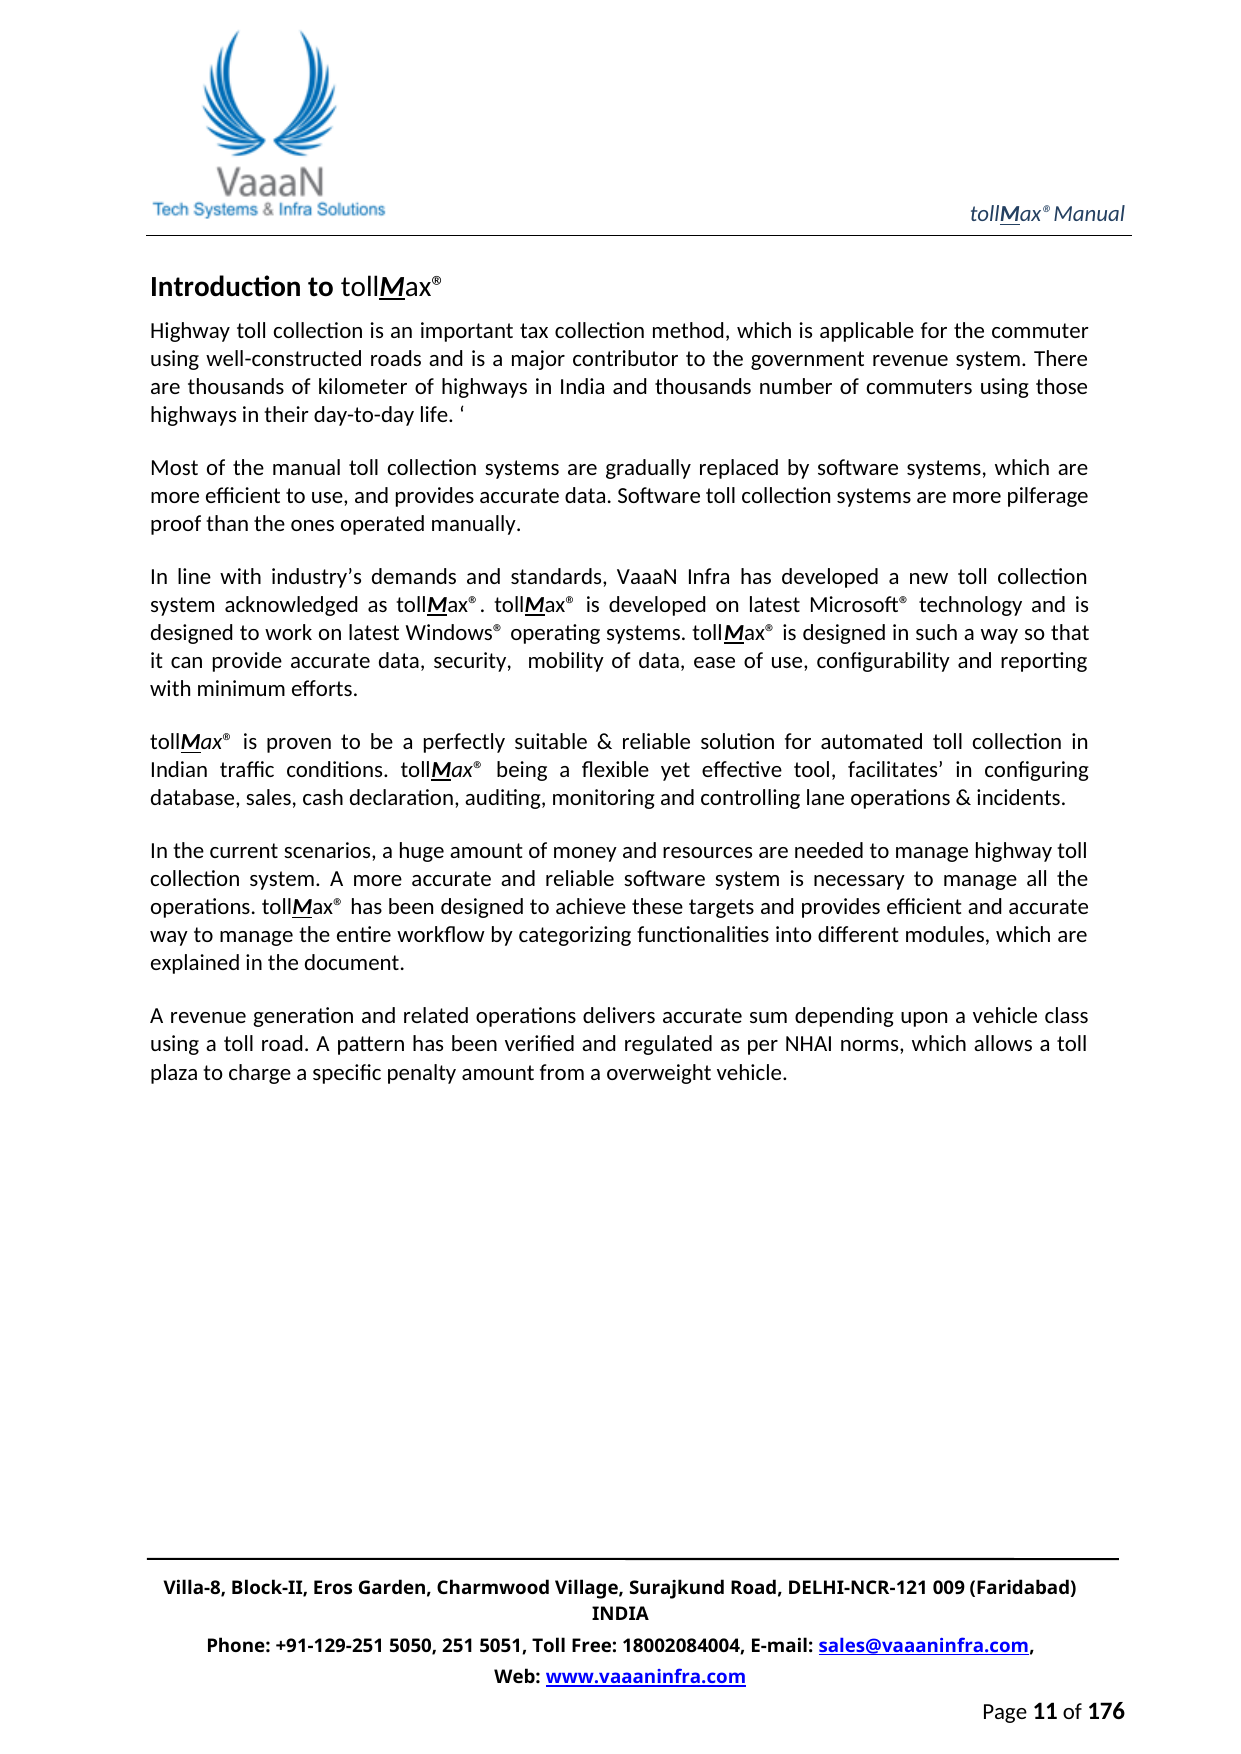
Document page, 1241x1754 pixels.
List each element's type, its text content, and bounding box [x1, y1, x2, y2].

text In the current scenarios, a huge amount of money and resources are needed to manage highway toll collection system. A more accurate and reliable software system is necessary to manage all the operations. tollMax® has been designed to achieve these targets and provides efficient and accurate way to manage the entire workflow by categorizing functionalities into different modules, which are explained in the document. [150, 836, 1090, 977]
text In line with industry’s demands and standards, VaaaN Infra has developed a new toll collection system acknowledged as tollMax®. tollMax® is developed on latest Microsoft® technology and is designed to work on latest Windows® operating systems. tollMax® is designed in such a way so that it can provide accurate data, security, mobility of data, ease of use, configurability and reporting with minimum efforts. [150, 562, 1090, 702]
text A revenue generation and related operations delivers accurate sum depending upon a vehicle class using a toll road. A pattern has been verified and regulated as per NHAI norms, which allows a toll plaza to charge a specific penalty amount from a overweight vehicle. [150, 1002, 1090, 1086]
subtitle Introduction to tollMax® [150, 268, 1090, 304]
text tollMax® is proven to be a perfectly suitable & reliable solution for automated toll collection in Indian traffic conditions. tollMax® being a flexible yet effective tool, facilitates’ in configuring database, sales, cash declaration, auditing, monitoring and controlling lane operations & incidents. [150, 727, 1090, 811]
picture [150, 28, 389, 222]
text Highway toll collection is an important tax collection method, which is applicable for the commuter using well-constructed roads and is a major contributor to the government revenue system. There are thousands of kilometer of highways in India and thousands number of commuters using those highways in their day-to-day life. ‘ [150, 316, 1090, 428]
text Most of the manual toll collection systems are gradually replaced by software systems, which are more efficient to use, and provides accurate data. Software toll collection systems are more pilferage proof than the ones operated manually. [150, 453, 1090, 537]
